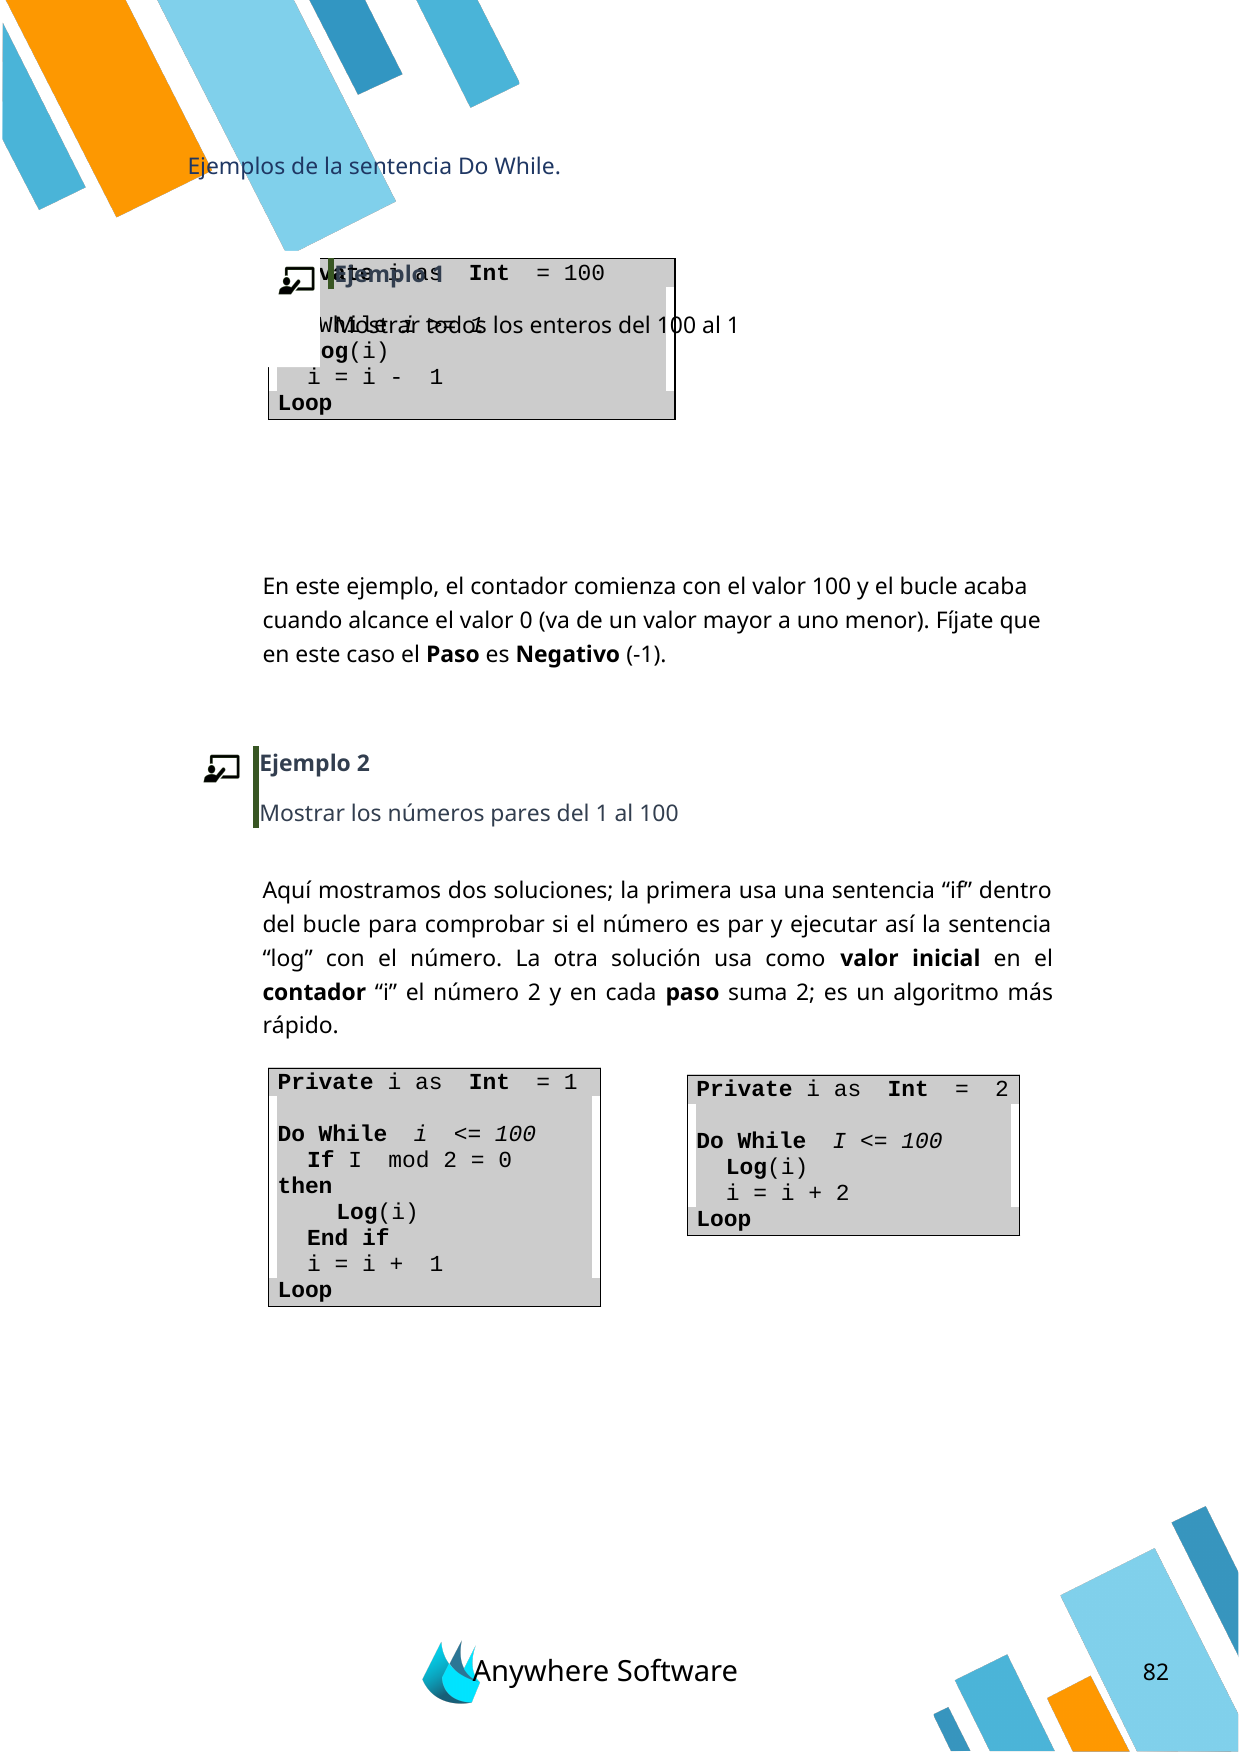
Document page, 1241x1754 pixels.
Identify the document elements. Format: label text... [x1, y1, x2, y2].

list En este ejemplo, el contador comienza con el valor 100 y el bucle acaba cuando alcance el valor 0 (va de un valor mayor a uno menor). Fíjate que en este caso el Paso es Negativo (-1). [262, 570, 1053, 669]
picture [933, 1506, 1239, 1752]
picture [422, 1640, 481, 1704]
picture [277, 258, 316, 303]
text Ejemplos de la sentencia Do While. [187, 150, 1053, 181]
picture [202, 746, 241, 791]
text Aquí mostramos dos soluciones; la primera usa una sentencia “if” dentro del bucle para comprobar si el número es par y ejecutar así la sentencia “log” con el número. La otra solución usa como valor inicial en el contador “i” el número 2 y en cada paso suma 2; es un algoritmo más rápido. [262, 874, 1053, 1041]
picture [2, 0, 520, 256]
